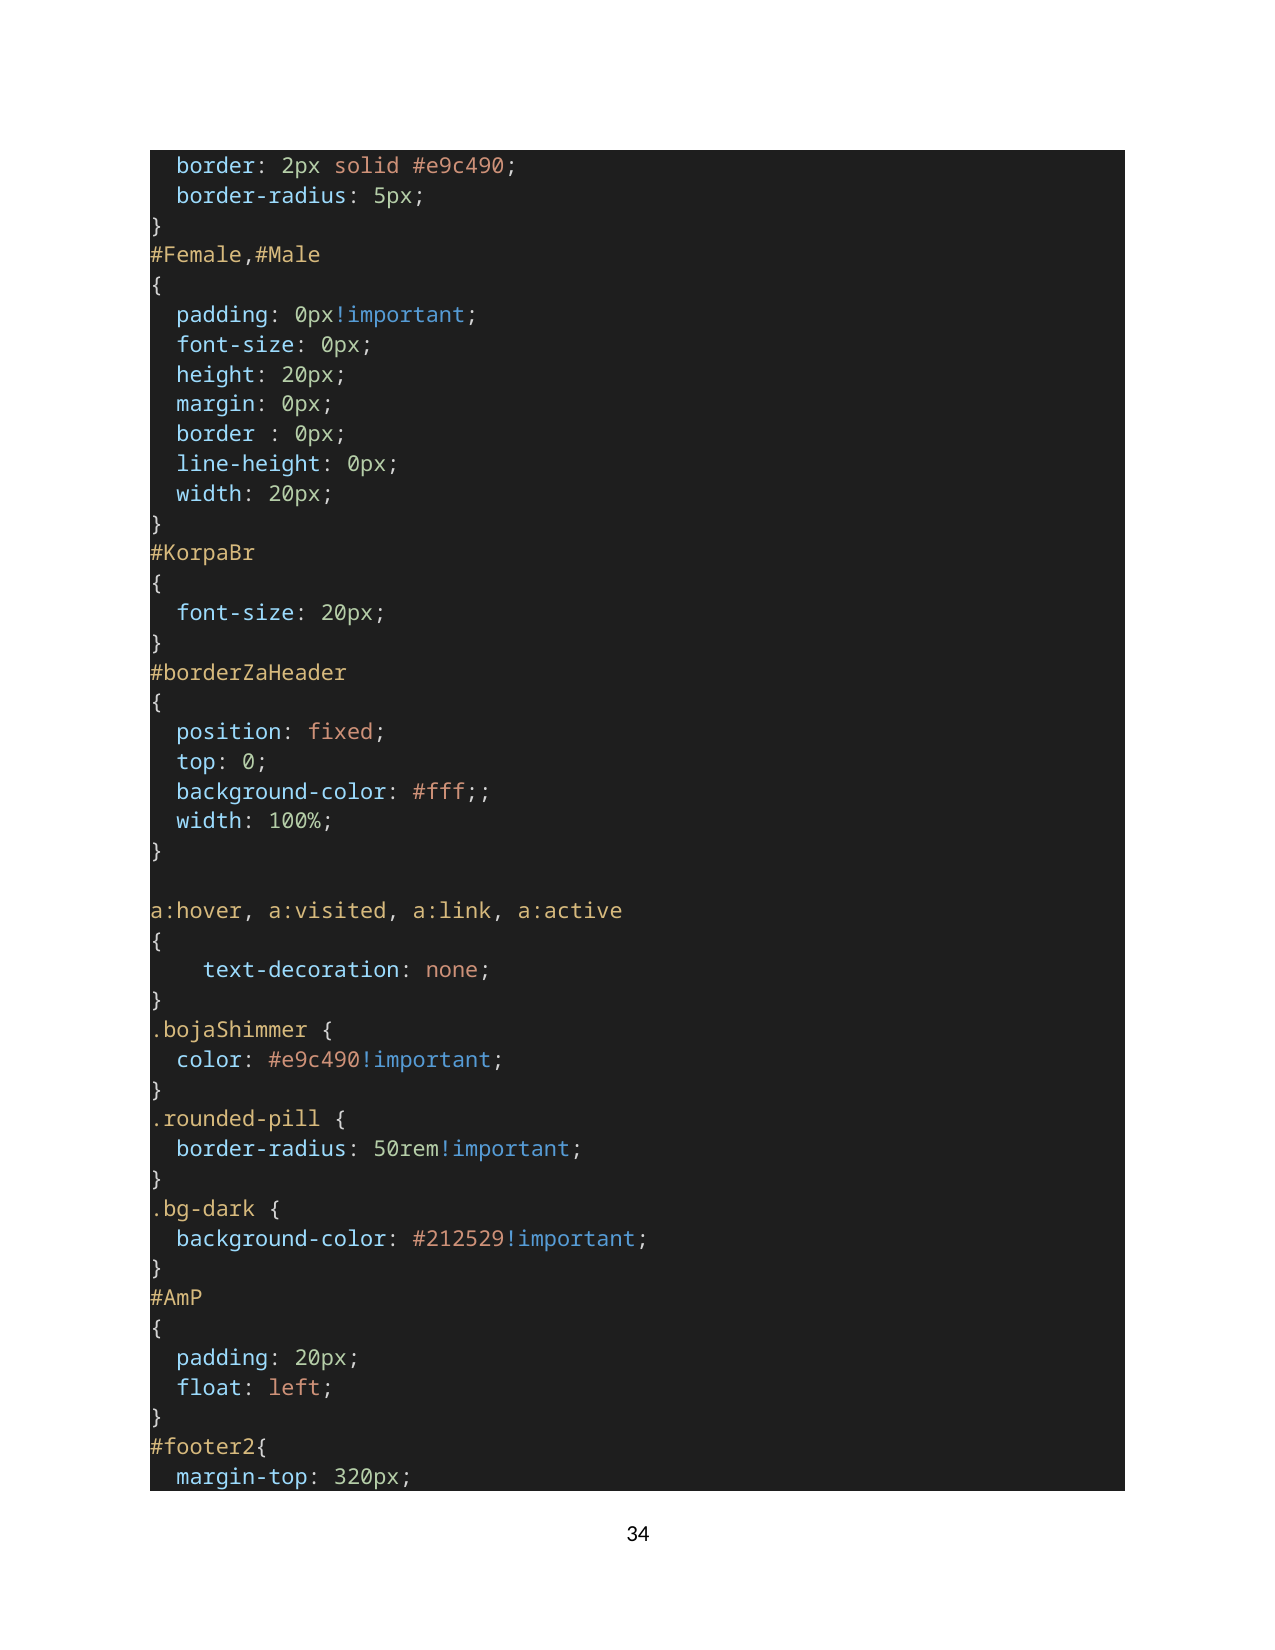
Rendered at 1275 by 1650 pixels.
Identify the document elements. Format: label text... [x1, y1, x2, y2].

text top: 0; [150, 746, 1125, 776]
text height: 20px; [150, 358, 1125, 388]
text } [150, 1252, 1125, 1282]
text #borderZaHeader [150, 656, 1125, 686]
text .rounded-pill { [150, 1103, 1125, 1133]
text padding: 0px!important; [150, 299, 1125, 329]
text { [150, 269, 1125, 299]
text margin-top: 320px; [150, 1461, 1125, 1491]
text } [150, 627, 1125, 656]
text #footer2{ [150, 1431, 1125, 1461]
text } [150, 835, 1125, 865]
text { [150, 1312, 1125, 1342]
text } [150, 507, 1125, 537]
text width: 100%; [150, 805, 1125, 835]
text #Female,#Male [150, 239, 1125, 269]
text text-decoration: none; [150, 954, 1125, 984]
text font-size: 0px; [150, 329, 1125, 358]
text border: 2px solid #e9c490; [150, 150, 1125, 180]
text { [150, 686, 1125, 716]
text border : 0px; [150, 418, 1125, 448]
text .bg-dark { [150, 1193, 1125, 1222]
text color: #e9c490!important; [150, 1044, 1125, 1073]
text { [150, 567, 1125, 597]
text } [150, 984, 1125, 1014]
text border-radius: 50rem!important; [150, 1133, 1125, 1163]
text } [150, 209, 1125, 239]
text font-size: 20px; [150, 597, 1125, 627]
text } [150, 1163, 1125, 1193]
text #KorpaBr [150, 537, 1125, 567]
text margin: 0px; [150, 388, 1125, 418]
text #AmP [150, 1282, 1125, 1312]
text background-color: #fff;; [150, 776, 1125, 805]
text } [150, 1401, 1125, 1431]
text } [150, 1073, 1125, 1103]
text background-color: #212529!important; [150, 1222, 1125, 1252]
text a:hover, a:visited, a:link, a:active [150, 895, 1125, 924]
text line-height: 0px; [150, 448, 1125, 478]
text padding: 20px; [150, 1342, 1125, 1371]
text .bojaShimmer { [150, 1014, 1125, 1044]
text width: 20px; [150, 478, 1125, 507]
text float: left; [150, 1371, 1125, 1401]
text { [150, 924, 1125, 954]
text position: fixed; [150, 716, 1125, 746]
text border-radius: 5px; [150, 180, 1125, 209]
